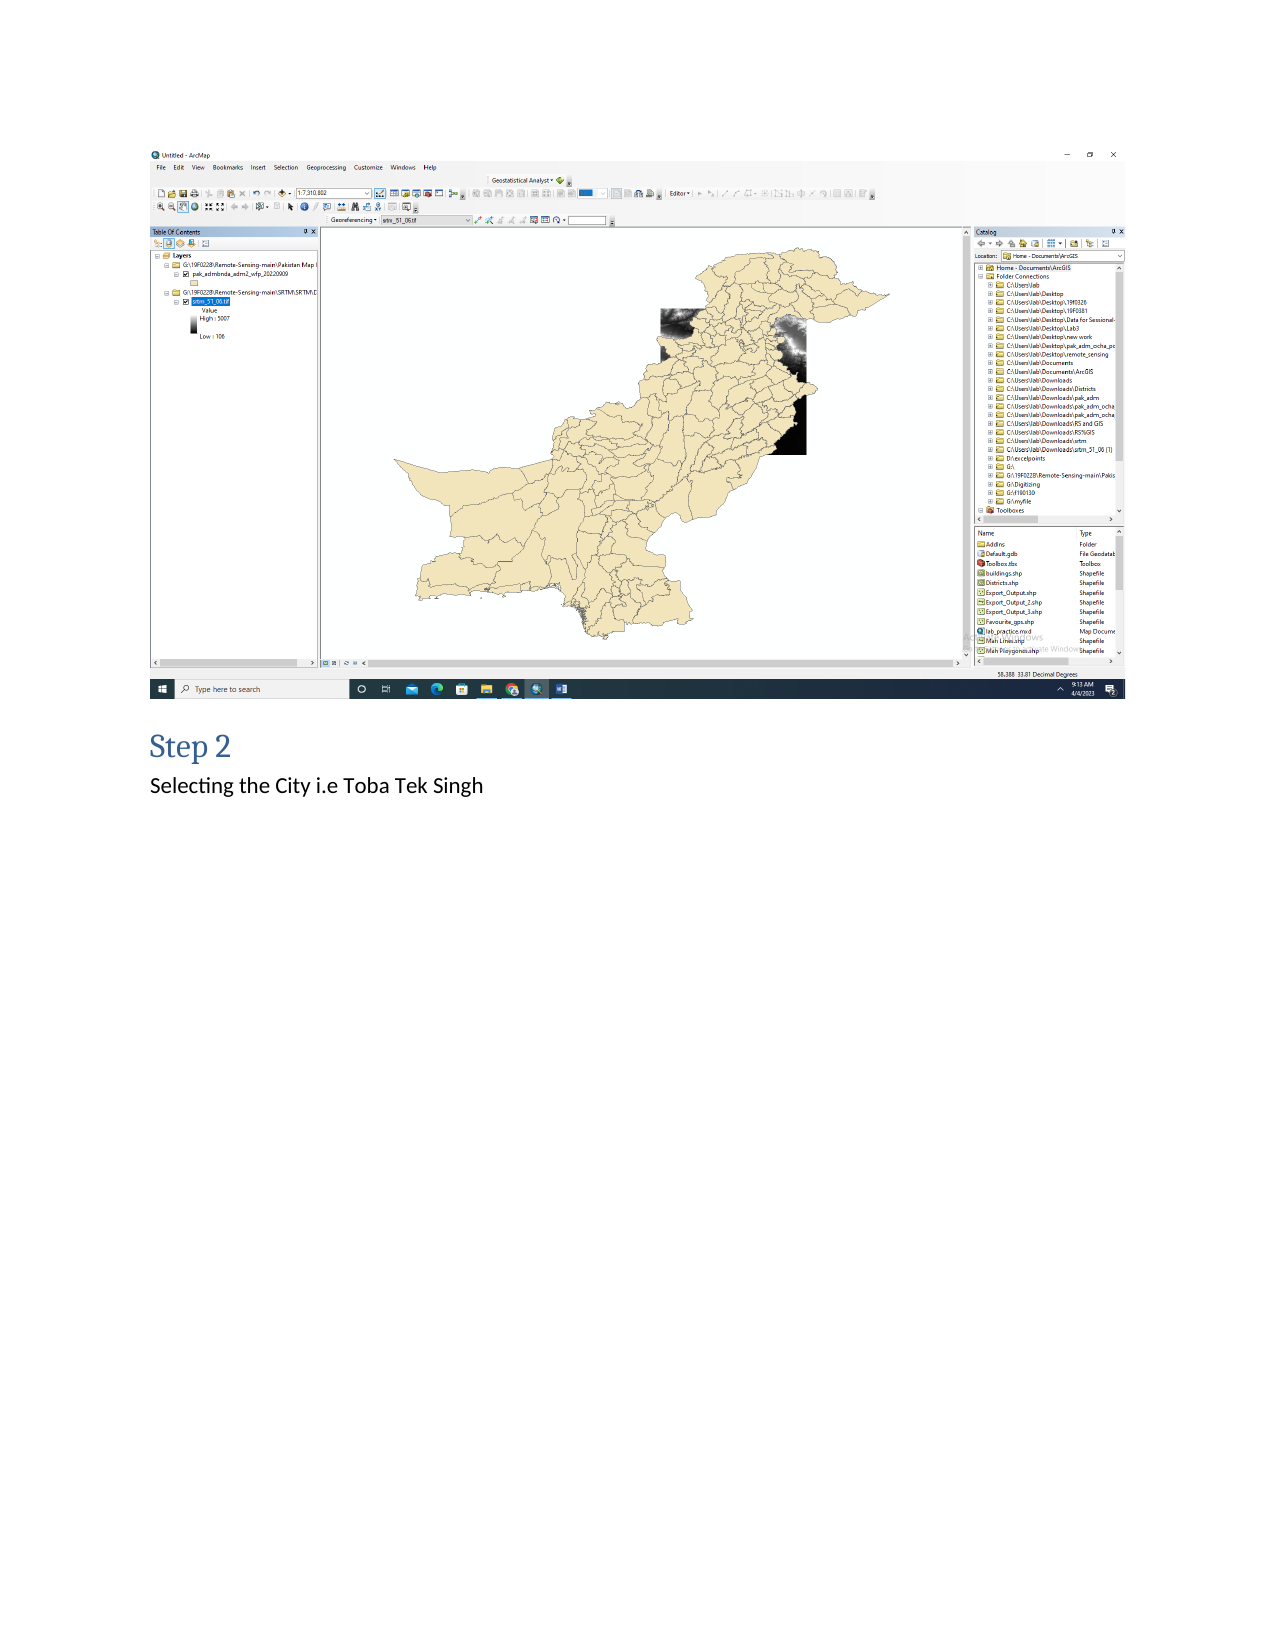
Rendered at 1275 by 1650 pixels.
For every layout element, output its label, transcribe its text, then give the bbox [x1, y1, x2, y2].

picture [150, 150, 1125, 699]
subtitle Step 2 [150, 728, 1125, 766]
text Selecting the City i.e Toba Tek Singh [150, 772, 1125, 800]
